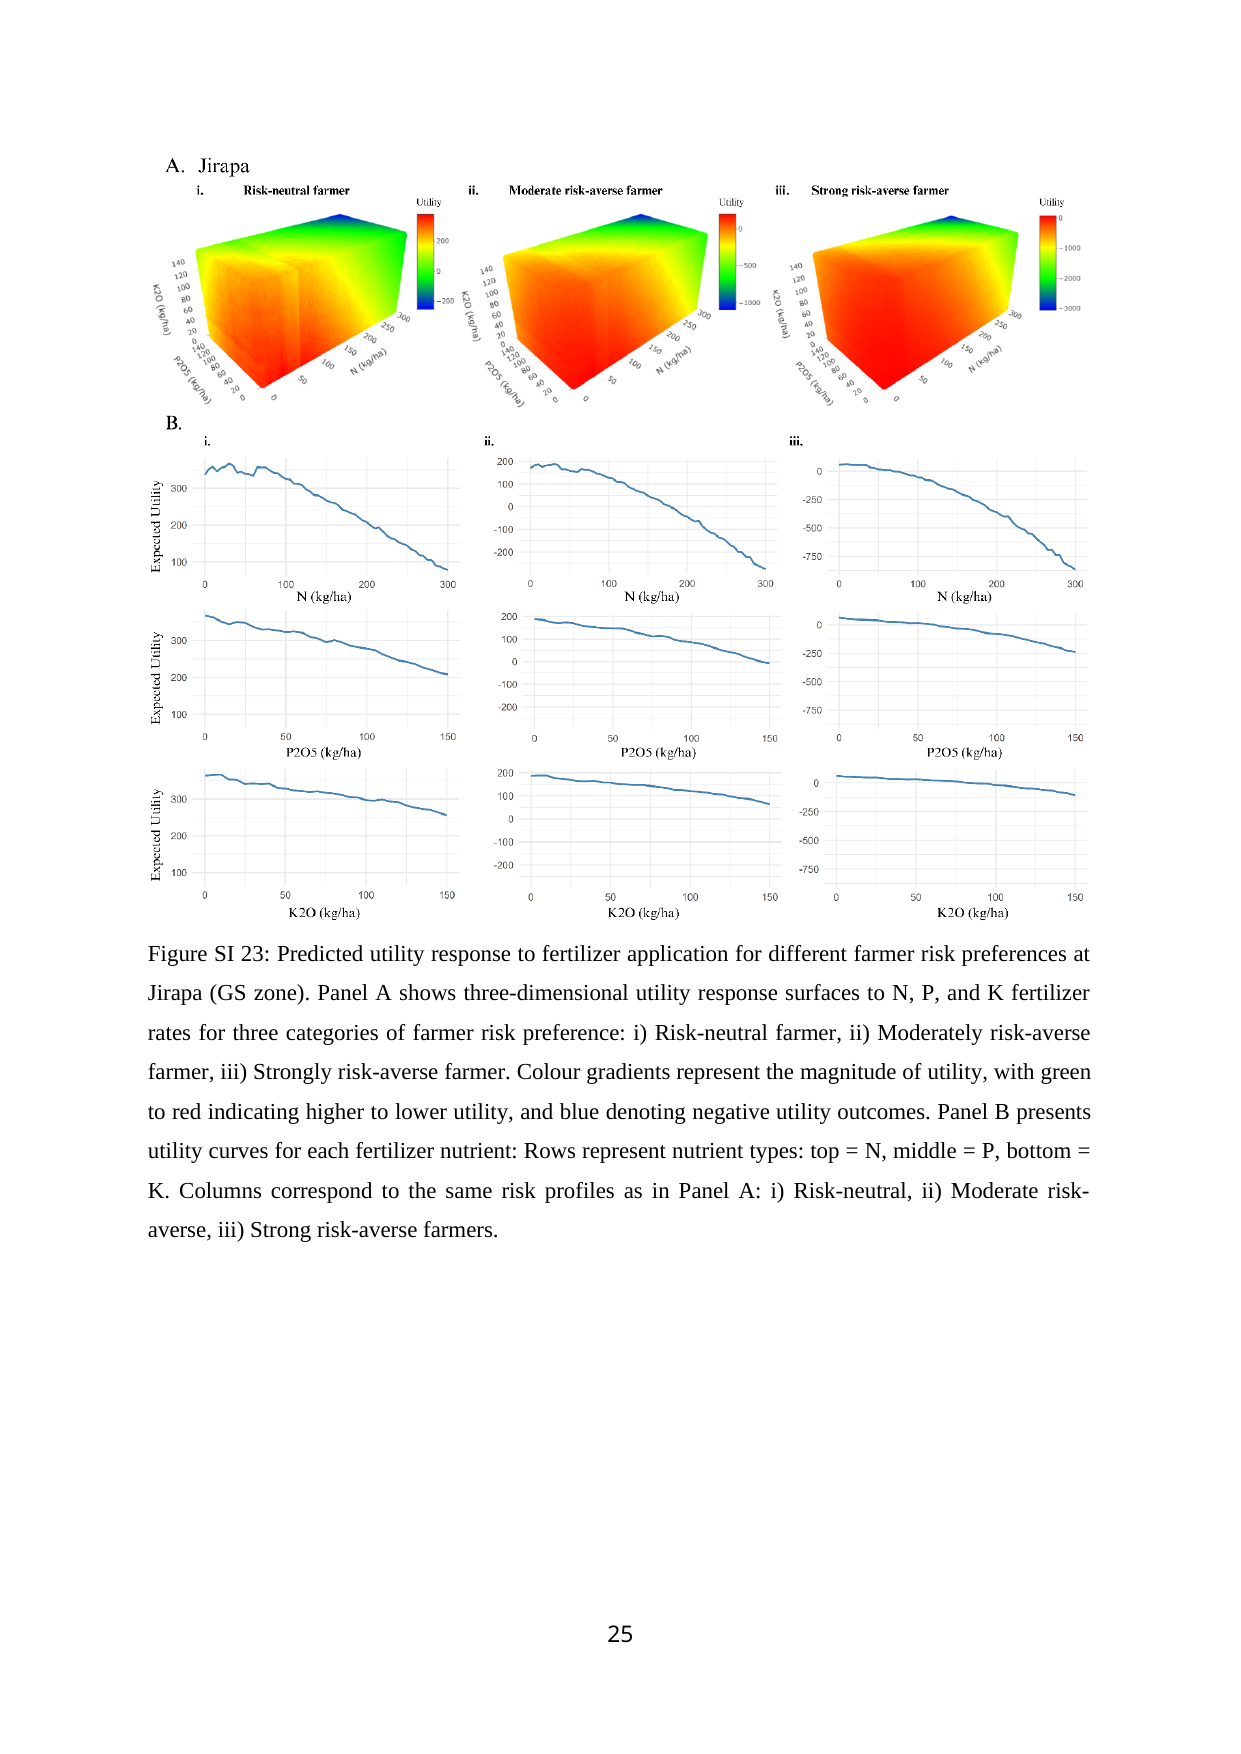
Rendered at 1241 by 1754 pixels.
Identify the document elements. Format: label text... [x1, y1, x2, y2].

text Figure SI 23: Predicted utility response to fertilizer application for different farmer risk preferences at Jirapa (GS zone). Panel A shows three-dimensional utility response surfaces to N, P, and K fertilizer rates for three categories of farmer risk preference: i) Risk-neutral farmer, ii) Moderately risk-averse farmer, iii) Strongly risk-averse farmer. Colour gradients represent the magnitude of utility, with green to red indicating higher to lower utility, and blue denoting negative utility outcomes. Panel B presents utility curves for each fertilizer nutrient: Rows represent nutrient types: top = N, middle = P, bottom = K. Columns correspond to the same risk profiles as in Panel A: i) Risk-neutral, ii) Moderate risk-averse, iii) Strong risk-averse farmers. [148, 940, 1092, 1243]
picture [147, 147, 1093, 925]
